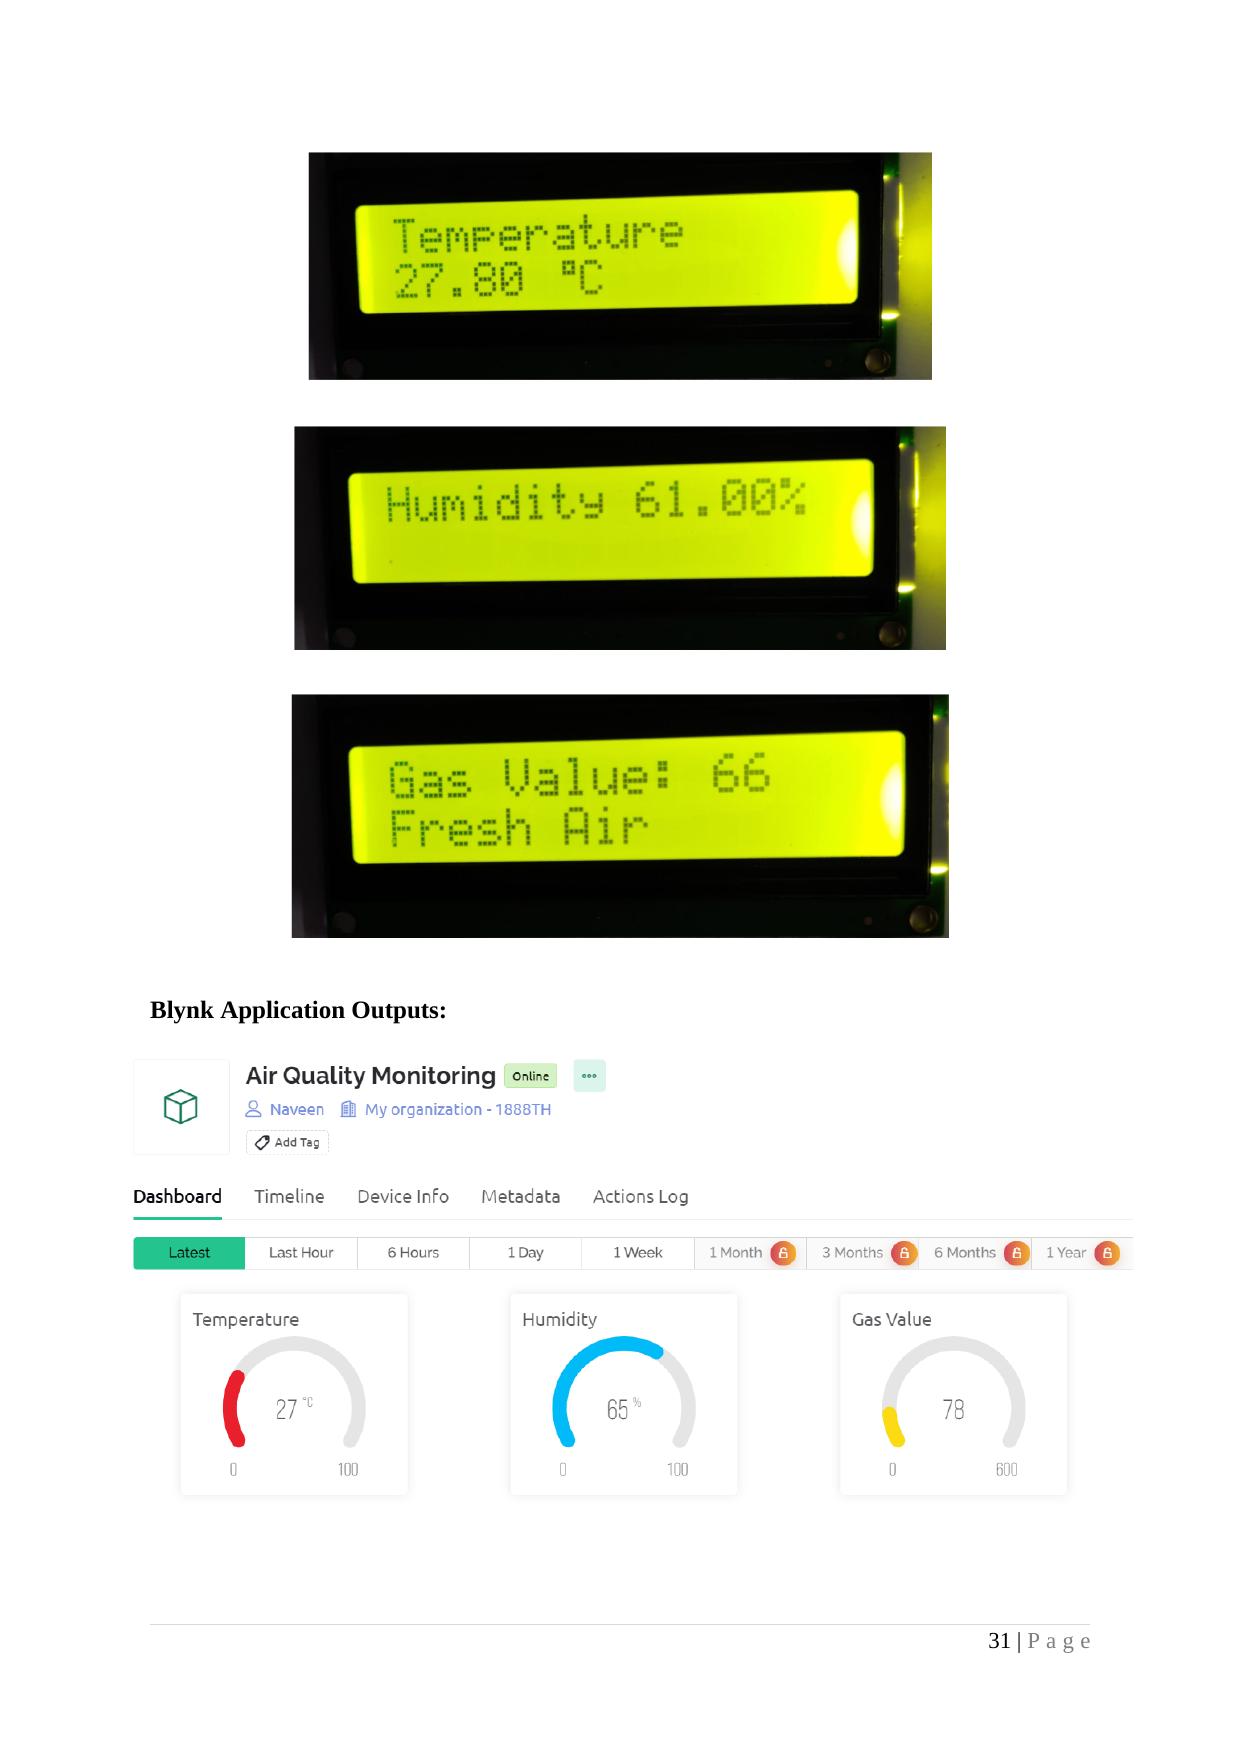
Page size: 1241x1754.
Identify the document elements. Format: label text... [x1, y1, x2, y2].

text Blynk Application Outputs: [150, 995, 1090, 1024]
picture [295, 427, 945, 650]
picture [292, 695, 948, 938]
picture [309, 153, 931, 379]
picture [105, 1039, 1134, 1599]
